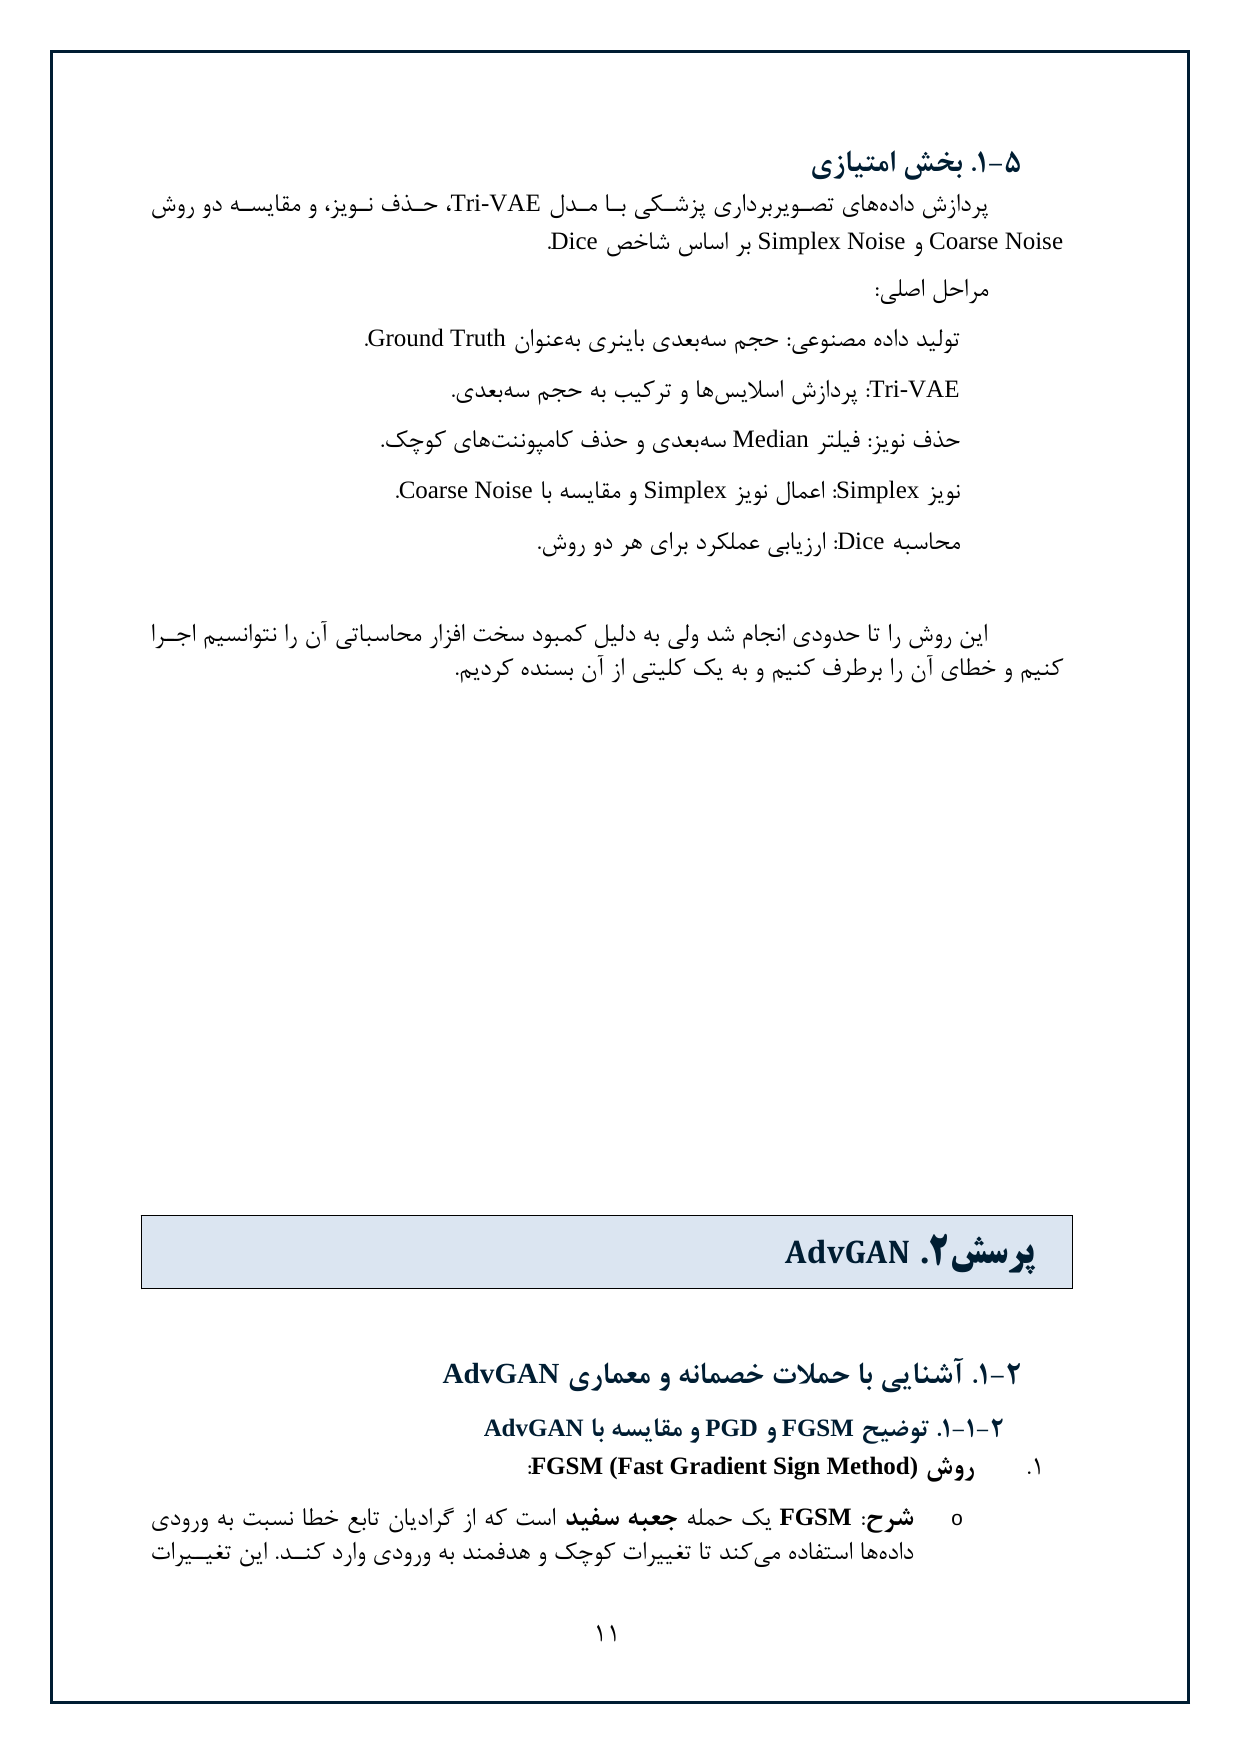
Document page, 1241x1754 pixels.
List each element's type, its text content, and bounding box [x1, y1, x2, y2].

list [150, 1502, 951, 1569]
text Tri-VAE: پردازش اسلایس‌ها و ترکیب به حجم سه‌بعدی. [150, 374, 1063, 407]
text این روش را تا حدودی انجام شد ولی به دلیل کمبود سخت افزار محاسباتی آن را نتوانسیم اجرا کنیم و خطای آن را برطرف کنیم و به یک کلیتی از آن بسنده کردیم. [150, 623, 1063, 685]
subtitle ۱-5. بخش امتیازی [150, 150, 1063, 183]
text محاسبه Dice: ارزیابی عملکرد برای هر دو روش. [150, 526, 1063, 559]
text نویز Simplex: اعمال نویز Simplex و مقایسه با Coarse Noise. [150, 475, 1063, 509]
list روش FGSM (Fast Gradient Sign Method): [150, 1451, 1026, 1484]
subtitle پرسش۲. AdvGAN [142, 1216, 1072, 1288]
text حذف نویز: فیلتر Median سه‌بعدی و حذف کامپوننت‌های کوچک. [150, 424, 1063, 458]
text تولید داده مصنوعی: حجم سه‌بعدی باینری به‌عنوان Ground Truth. [150, 323, 1063, 356]
subtitle 1-2. آشنایی با حملات خصمانه و معماری AdvGAN [150, 1356, 1063, 1394]
text پردازش داده‌های تصویربرداری پزشکی با مدل Tri-VAE، حذف نویز، و مقایسه دو روش Coarse Noise و Simplex Noise بر اساس شاخص Dice. [150, 188, 1063, 259]
text مراحل اصلی: [150, 277, 1063, 306]
subtitle 1-1-2. توضیح FGSM و PGD و مقایسه با AdvGAN [150, 1413, 1063, 1446]
